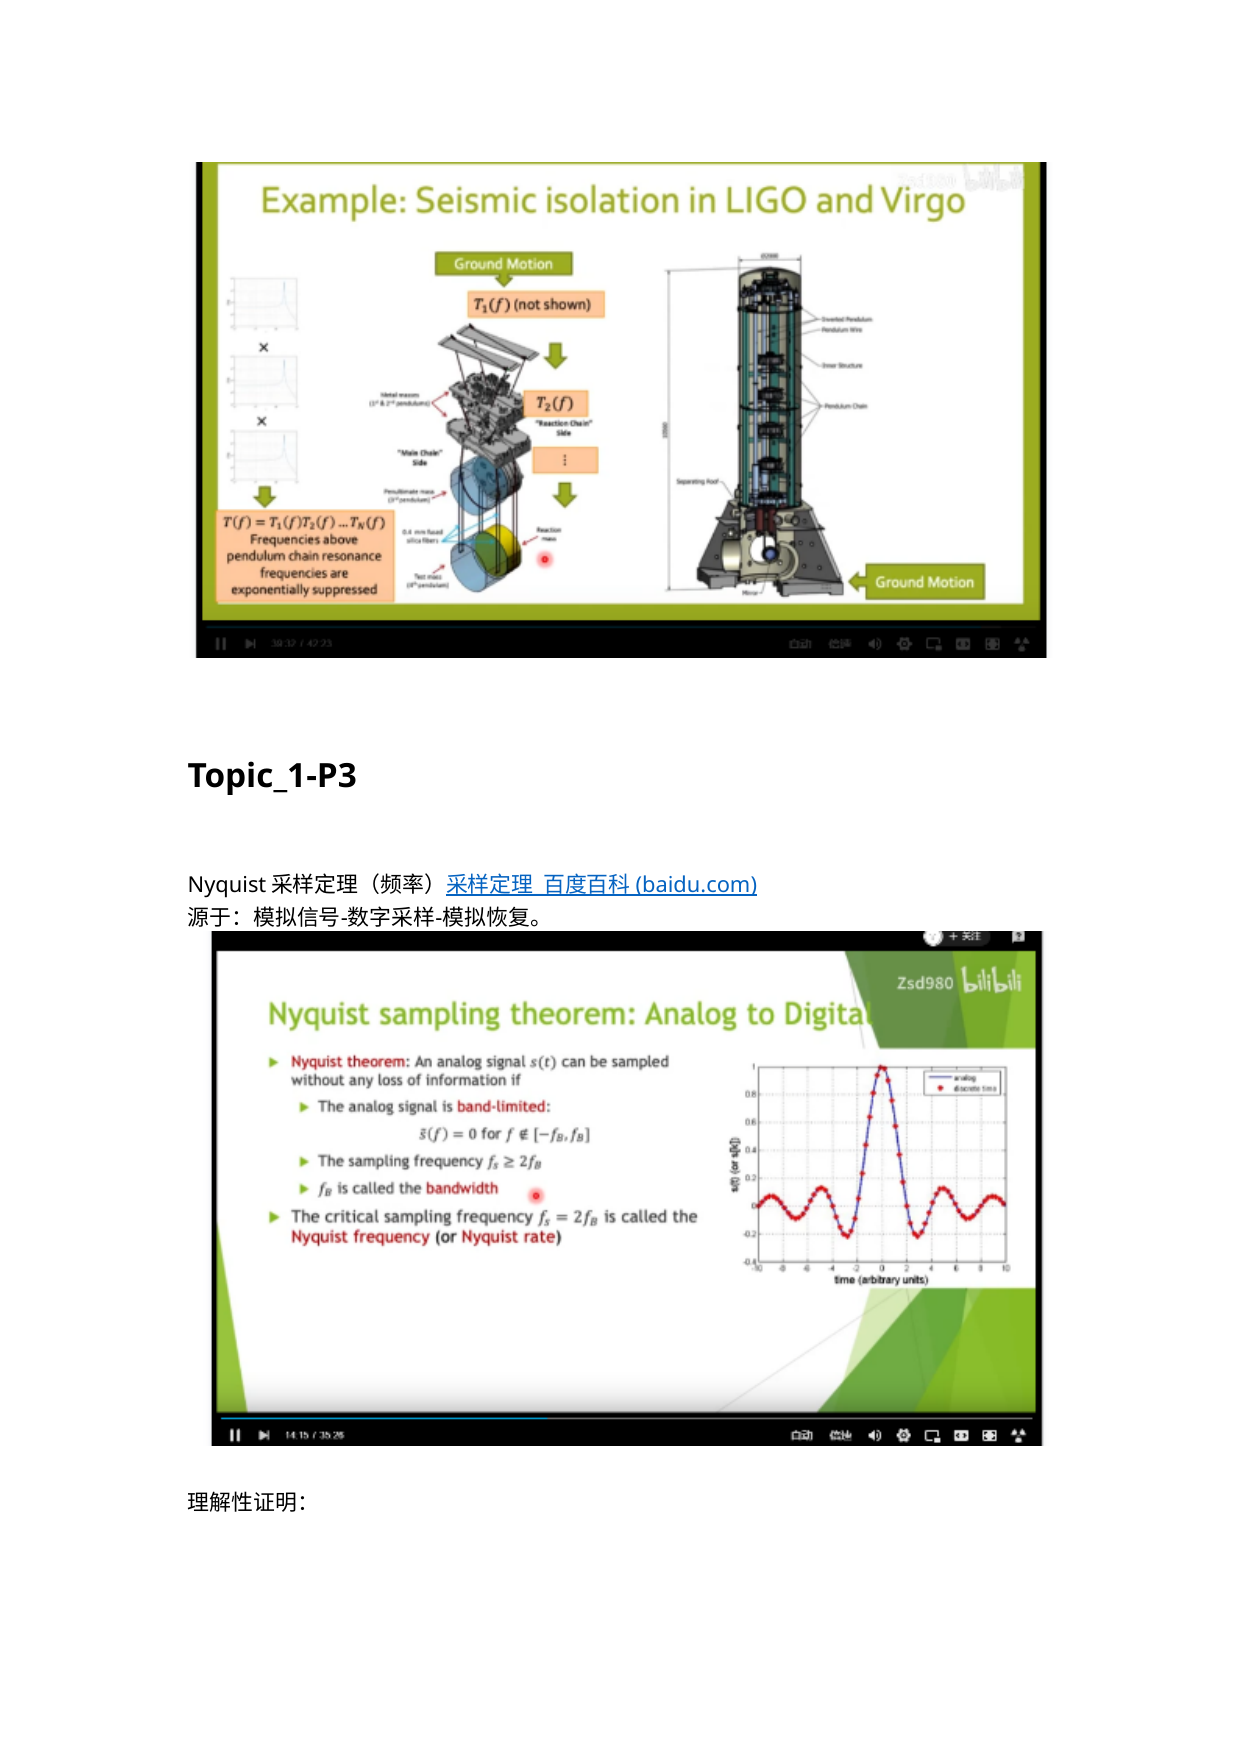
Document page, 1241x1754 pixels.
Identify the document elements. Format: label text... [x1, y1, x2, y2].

text 源于：模拟信号-数字采样-模拟恢复。 [187, 899, 1053, 931]
picture [187, 931, 1053, 1446]
picture [187, 162, 1053, 658]
text 理解性证明： [187, 1484, 1053, 1517]
subtitle Topic_1-P3 [187, 742, 1053, 807]
text Nyquist采样定理（频率）采样定理_百度百科 (baidu.com) [187, 867, 1053, 899]
